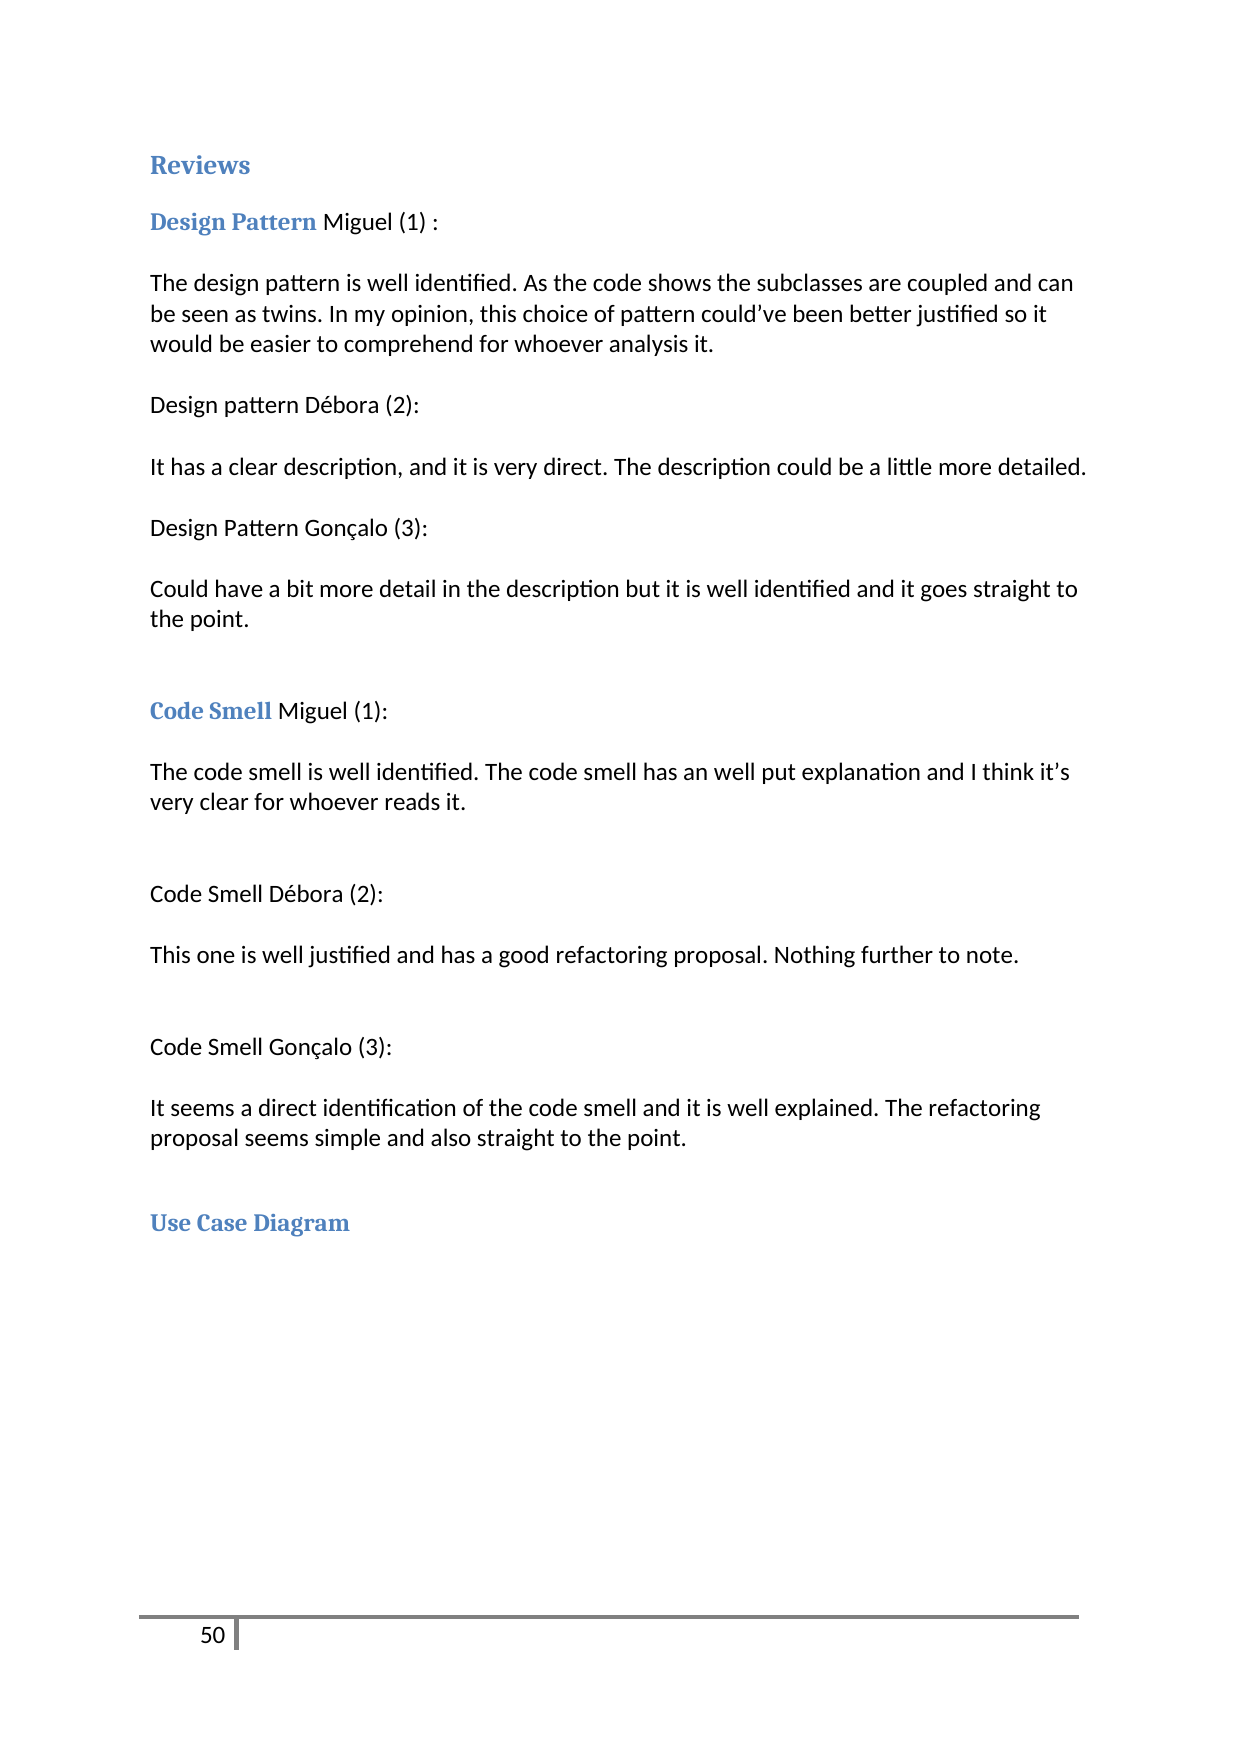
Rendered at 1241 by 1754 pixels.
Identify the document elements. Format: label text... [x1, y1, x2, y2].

text It seems a direct identification of the code smell and it is well explained. The refactoring proposal seems simple and also straight to the point. [150, 1092, 1090, 1153]
text Reviews [150, 150, 1090, 181]
text Could have a bit more detail in the description but it is well identified and it goes straight to the point. [150, 573, 1090, 634]
text Design pattern Débora (2): [150, 390, 1090, 420]
text Design Pattern Gonçalo (3): [150, 512, 1090, 542]
text The design pattern is well identified. As the code shows the subclasses are coupled and can be seen as twins. In my opinion, this choice of pattern could’ve been better justified so it would be easier to comprehend for whoever analysis it. [150, 268, 1090, 359]
text Code Smell Gonçalo (3): [150, 1031, 1090, 1061]
text Code Smell Débora (2): [150, 878, 1090, 908]
text Code Smell Miguel (1): [150, 695, 1090, 725]
text The code smell is well identified. The code smell has an well put explanation and I think it’s very clear for whoever reads it. [150, 756, 1090, 817]
text It has a clear description, and it is very direct. The description could be a little more detailed. [150, 451, 1090, 481]
text This one is well justified and has a good refactoring proposal. Nothing further to note. [150, 939, 1090, 969]
subtitle Use Case Diagram [150, 1208, 1090, 1237]
text Design Pattern Miguel (1) : [150, 207, 1090, 237]
